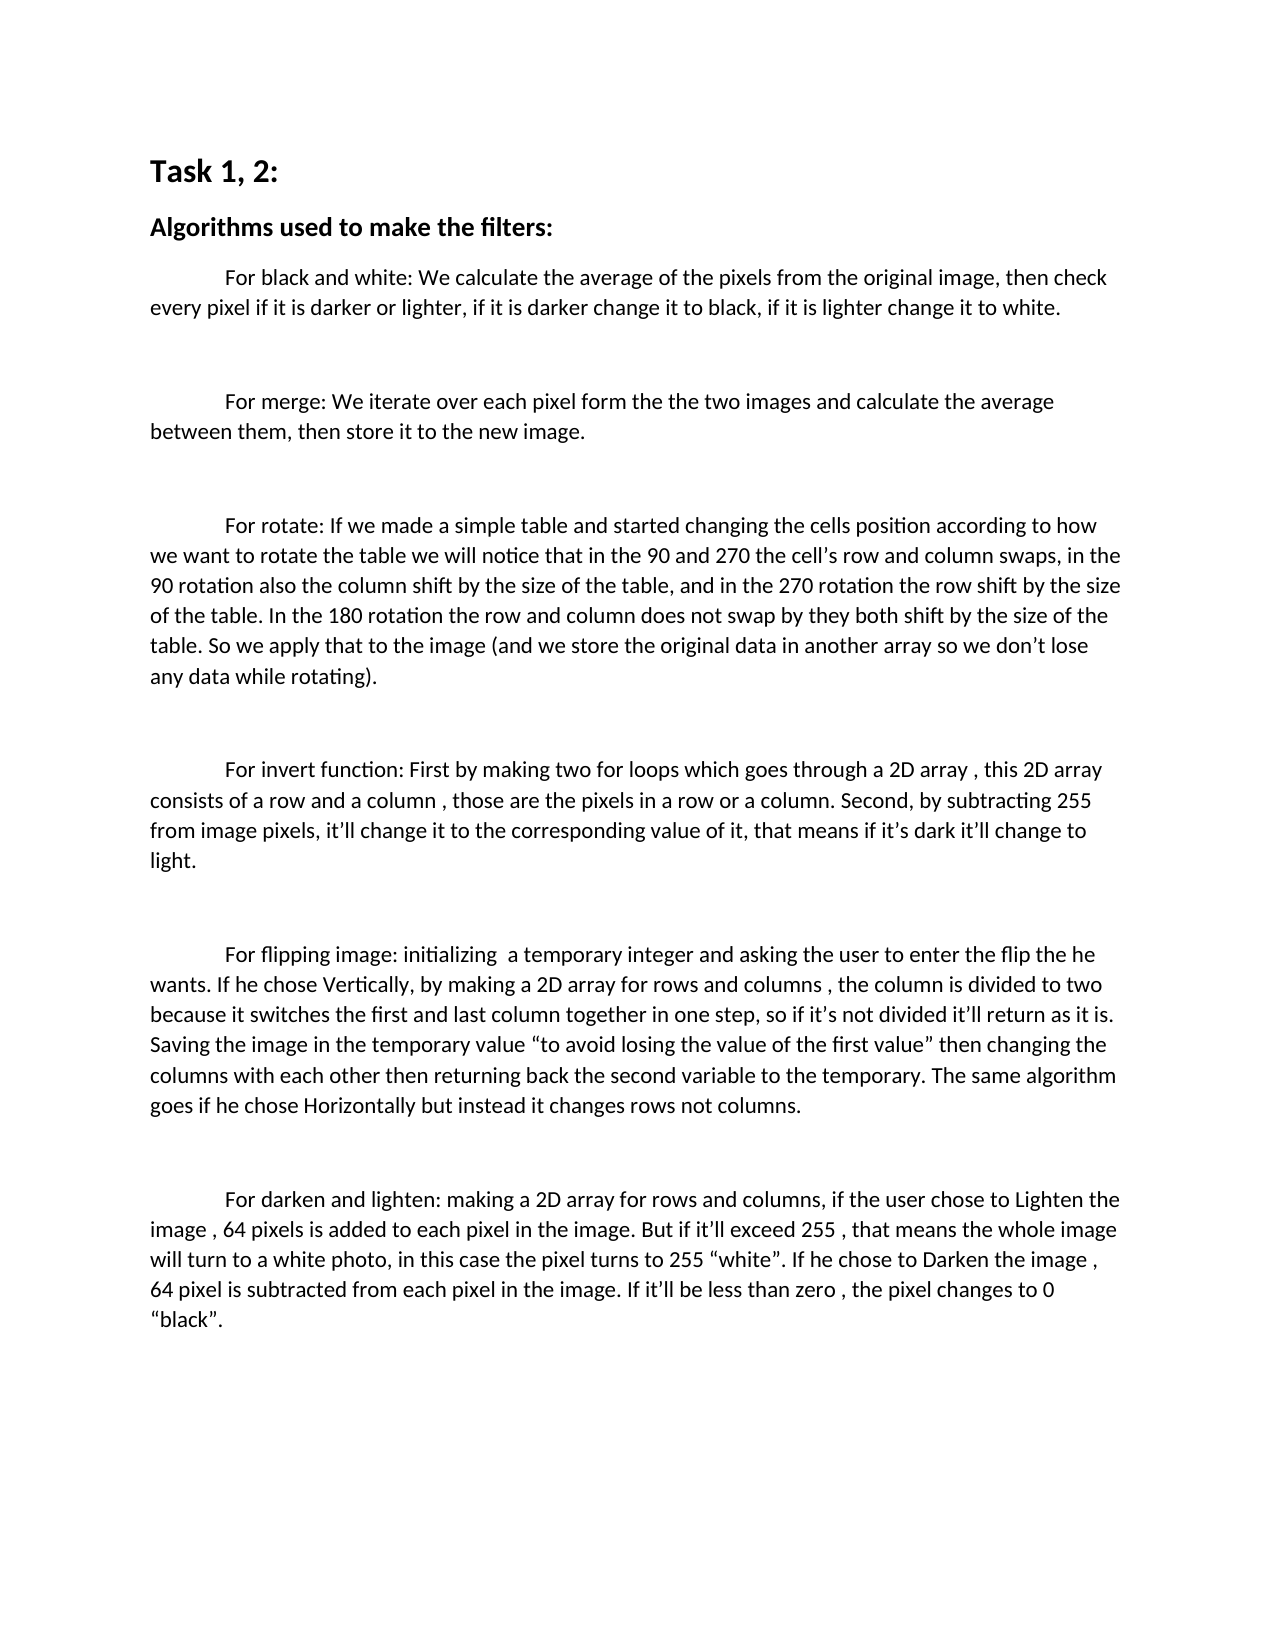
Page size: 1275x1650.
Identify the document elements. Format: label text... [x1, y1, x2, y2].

text For black and white: We calculate the average of the pixels from the original image, then check every pixel if it is darker or lighter, if it is darker change it to black, if it is lighter change it to white. [150, 263, 1125, 321]
text Algorithms used to make the filters: [150, 211, 1125, 244]
text For merge: We iterate over each pixel form the the two images and calculate the average between them, then store it to the new image. [150, 387, 1125, 445]
text For invert function: First by making two for loops which goes through a 2D array , this 2D array consists of a row and a column , those are the pixels in a row or a column. Second, by subtracting 255 from image pixels, it’ll change it to the corresponding value of it, that means if it’s dark it’ll change to light. [150, 756, 1125, 874]
text For flipping image: initializing a temporary integer and asking the user to enter the flip the he wants. If he chose Vertically, by making a 2D array for rows and columns , the column is divided to two because it switches the first and last column together in one step, so if it’s not divided it’ll return as it is. Saving the image in the temporary value “to avoid losing the value of the first value” then changing the columns with each other then returning back the second variable to the temporary. The same algorithm goes if he chose Horizontally but instead it changes rows not columns. [150, 940, 1125, 1119]
text For darken and lighten: making a 2D array for rows and columns, if the user chose to Lighten the image , 64 pixels is added to each pixel in the image. But if it’ll exceed 255 , that means the whole image will turn to a white photo, in this case the pixel turns to 255 “white”. If he chose to Darken the image , 64 pixel is subtracted from each pixel in the image. If it’ll be less than zero , the pixel changes to 0 “black”. [150, 1185, 1125, 1334]
text Task 1, 2: [150, 150, 1125, 191]
text For rotate: If we made a simple table and started changing the cells position according to how we want to rotate the table we will notice that in the 90 and 270 the cell’s row and column swaps, in the 90 rotation also the column shift by the size of the table, and in the 270 rotation the row shift by the size of the table. In the 180 rotation the row and column does not swap by they both shift by the size of the table. So we apply that to the image (and we store the original data in another array so we don’t lose any data while rotating). [150, 511, 1125, 690]
